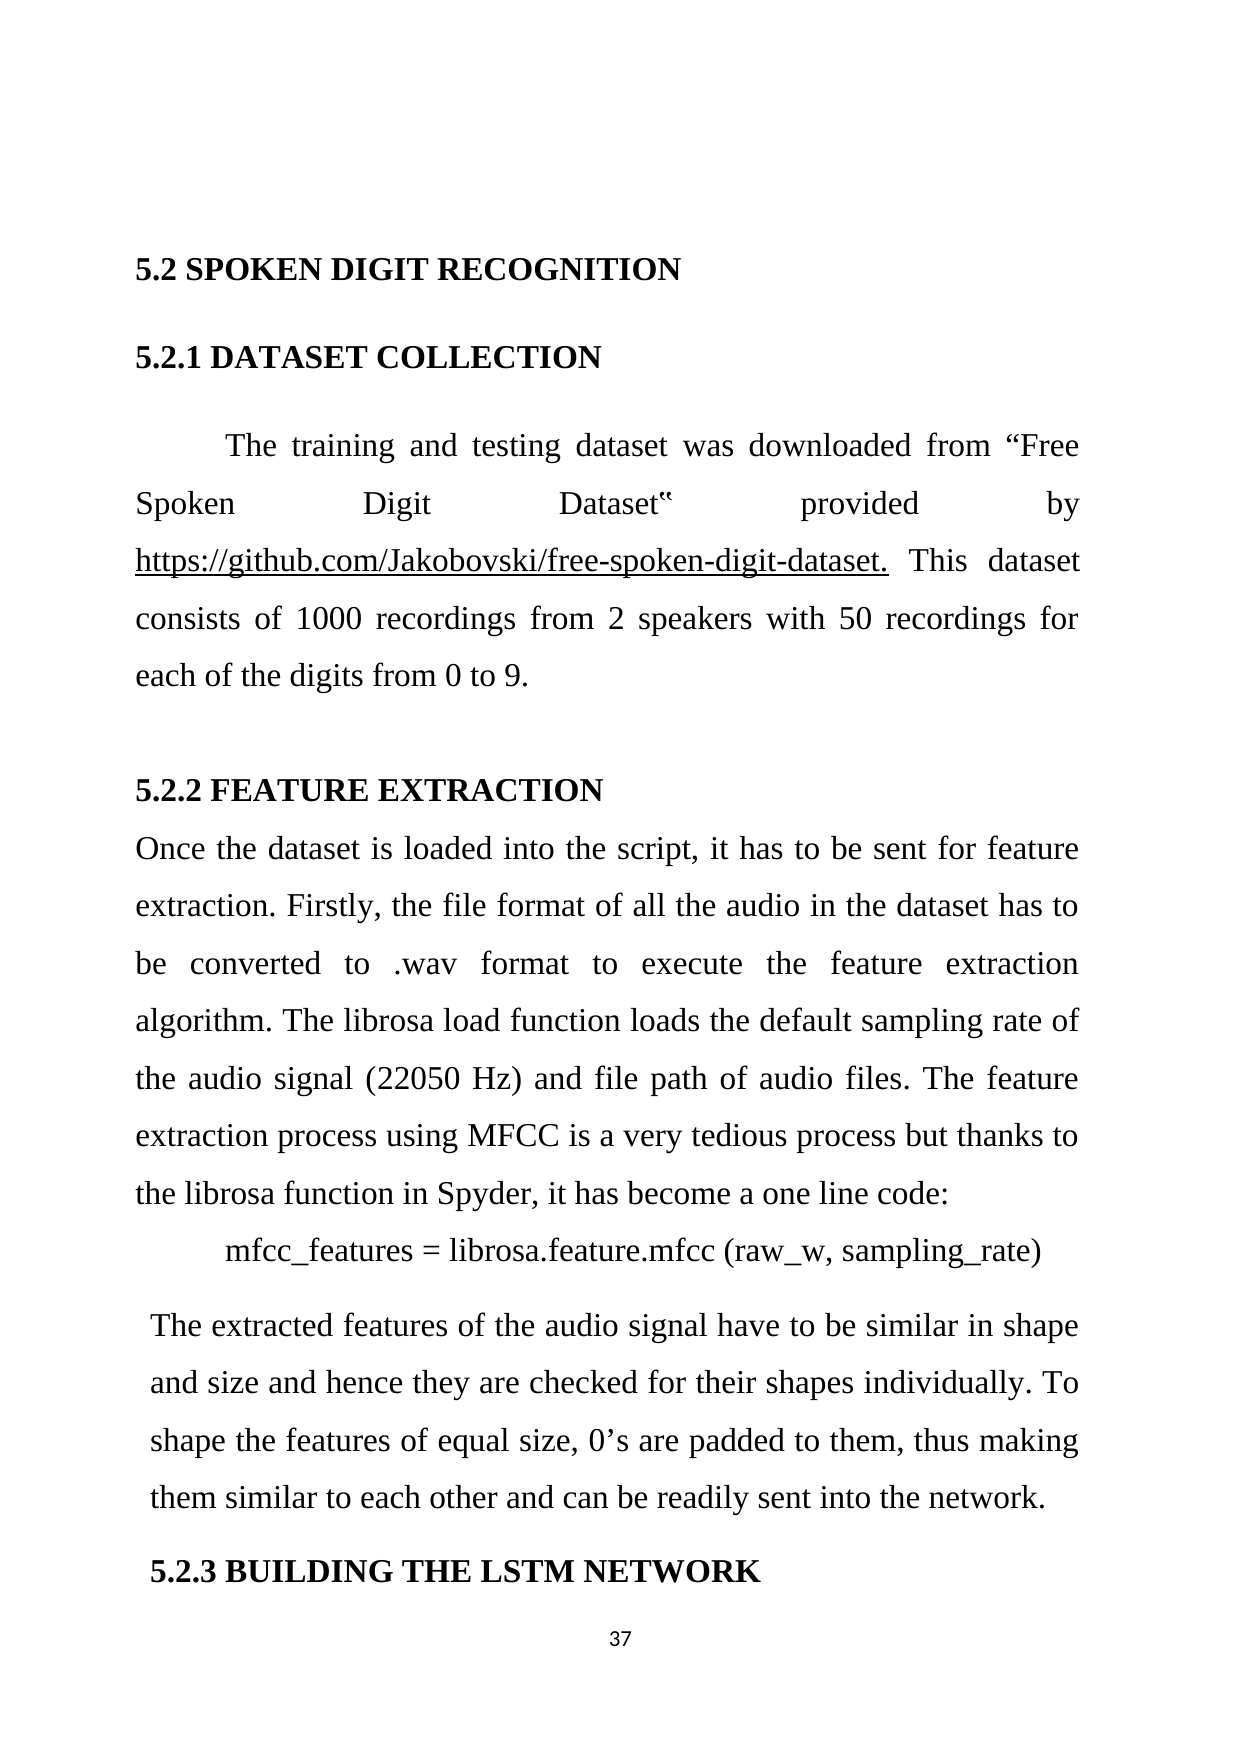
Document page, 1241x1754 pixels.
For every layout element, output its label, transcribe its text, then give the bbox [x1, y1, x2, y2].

text The extracted features of the audio signal have to be similar in shape and size and hence they are checked for their shapes individually. To shape the features of equal size, 0’s are padded to them, thus making them similar to each other and can be readily sent into the network. [150, 1305, 1080, 1516]
list mfcc_features = librosa.feature.mfcc (raw_w, sampling_rate) [135, 1231, 1080, 1269]
list 5.2 SPOKEN DIGIT RECOGNITION [135, 249, 1080, 288]
list 5.2.2 FEATURE EXTRACTION [135, 771, 1080, 809]
list Once the dataset is loaded into the script, it has to be sent for feature extraction. Firstly, the file format of all the audio in the dataset has to be converted to .wav format to execute the feature extraction algorithm. The librosa load function loads the default sampling rate of the audio signal (22050 Hz) and file path of audio files. The feature extraction process using MFCC is a very tedious process but thanks to the librosa function in Spyder, it has become a one line code: [135, 828, 1080, 1116]
list 5.2.1 DATASET COLLECTION [135, 338, 1080, 376]
list Once the dataset is loaded into the script, it has to be sent for feature extraction. Firstly, the file format of all the audio in the dataset has to be converted to .wav format to execute the feature extraction algorithm. The librosa load function loads the default sampling rate of the audio signal (22050 Hz) and file path of audio files. The feature extraction process using MFCC is a very tedious process but thanks to the librosa function in Spyder, it has become a one line code: [135, 1154, 1080, 1212]
list The training and testing dataset was downloaded from “Free Spoken Digit Dataset‟ provided by https://github.com/Jakobovski/free-spoken-digit-dataset. This dataset consists of 1000 recordings from 2 speakers with 50 recordings for each of the digits from 0 to 9. [135, 426, 1080, 694]
text 5.2.3 BUILDING THE LSTM NETWORK [150, 1552, 1080, 1590]
